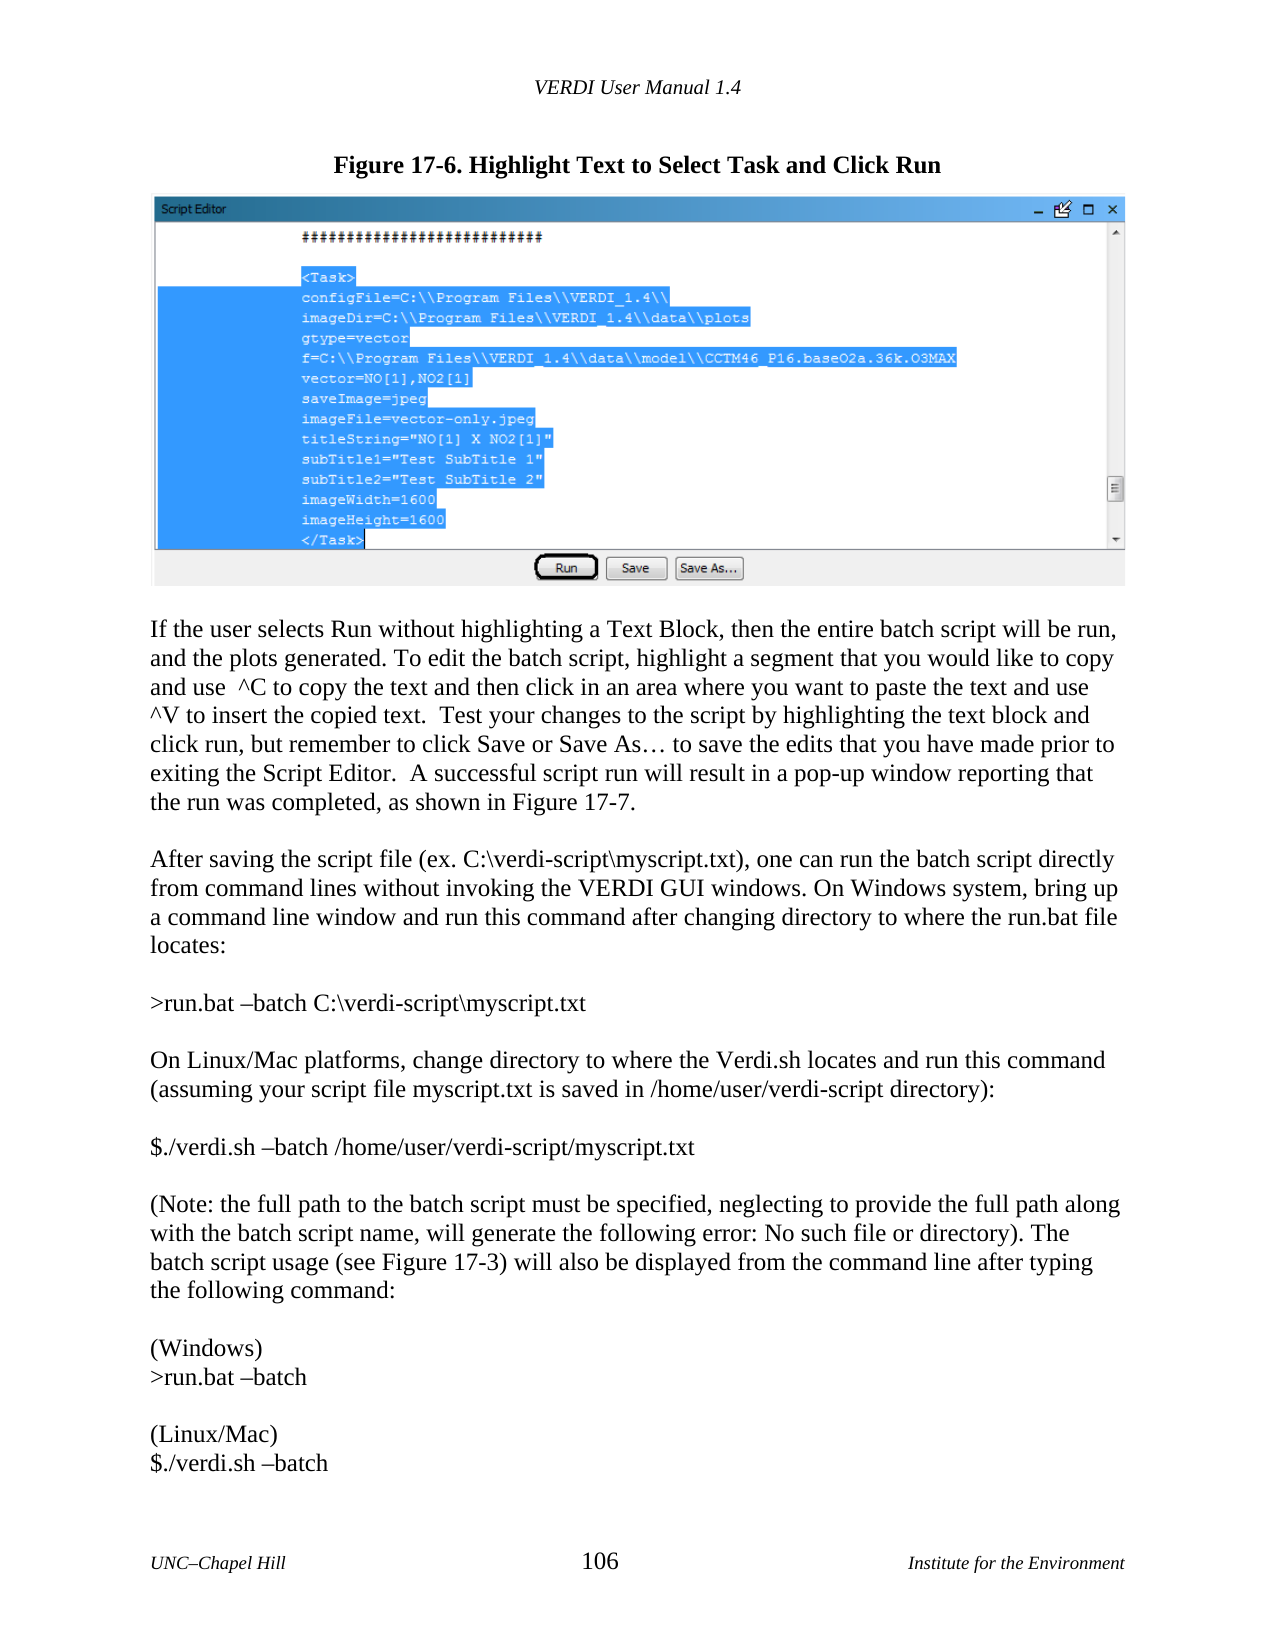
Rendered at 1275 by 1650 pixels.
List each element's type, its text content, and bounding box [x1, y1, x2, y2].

text On Linux/Mac platforms, change directory to where the Verdi.sh locates and run this command (assuming your script file myscript.txt is saved in /home/user/verdi-script directory): [150, 1045, 1125, 1103]
text $./verdi.sh –batch [150, 1448, 1125, 1477]
text >run.bat –batch [150, 1362, 1125, 1390]
picture [150, 191, 1125, 586]
text After saving the script file (ex. C:\verdi-script\myscript.txt), one can run the batch script directly from command lines without invoking the VERDI GUI windows. On Windows system, bring up a command line window and run this command after changing directory to where the run.bat file locates: [150, 844, 1125, 959]
text >run.bat –batch C:\verdi-script\myscript.txt [150, 988, 1125, 1017]
text $./verdi.sh –batch /home/user/verdi-script/myscript.txt [150, 1132, 1125, 1160]
text If the user selects Run without highlighting a Text Block, then the entire batch script will be run, and the plots generated. To edit the batch script, highlight a segment that you would like to copy and use ^C to copy the text and then click in an area where you want to paste the text and use ^V to insert the copied text. Test your changes to the script by highlighting the text block and click run, but remember to click Save or Save As… to save the edits that you have made prior to exiting the Script Editor. A successful script run will result in a pop-up window reporting that the run was completed, as shown in Figure 17-7. [150, 614, 1125, 815]
text (Note: the full path to the batch script must be specified, neglecting to provide the full path along with the batch script name, will generate the following error: No such file or directory). The batch script usage (see Figure 17-3) will also be displayed from the command line after typing the following command: [150, 1189, 1125, 1304]
subtitle Figure 17-6. Highlight Text to Select Task and Click Run [150, 150, 1125, 179]
text (Windows) [150, 1333, 1125, 1362]
text (Linux/Mac) [150, 1419, 1125, 1448]
